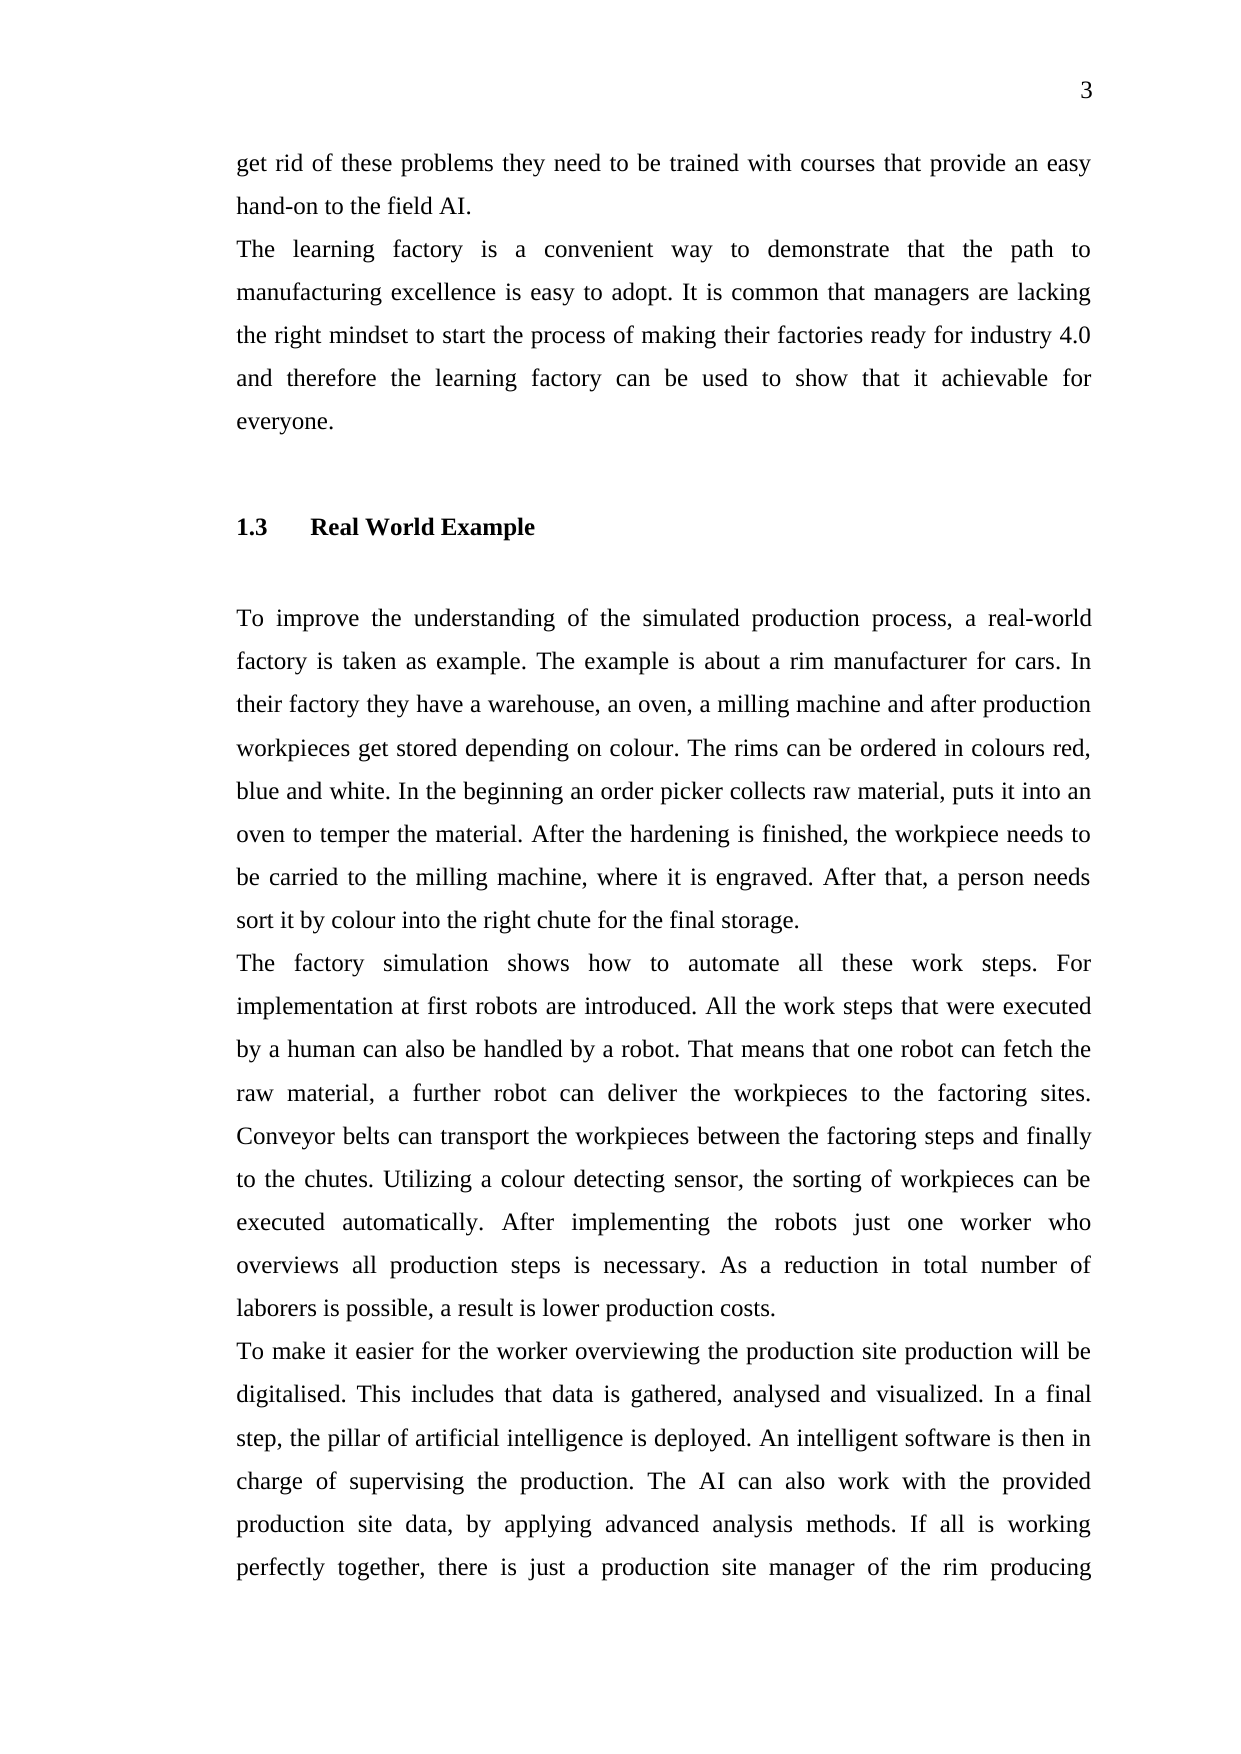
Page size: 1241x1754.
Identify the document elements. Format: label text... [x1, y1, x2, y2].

subtitle Real World Example [236, 512, 1092, 541]
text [236, 148, 1092, 219]
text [236, 1336, 1092, 1581]
text The learning factory is a convenient way to demonstrate that the path to manufacturing excellence is easy to adopt. It is common that managers are lacking the right mindset to start the process of making their factories ready for industry 4.0 and therefore the learning factory can be used to show that it achievable for everyone. [236, 234, 1092, 435]
text The factory simulation shows how to automate all these work steps. For implementation at first robots are introduced. All the work steps that were executed by a human can also be handled by a robot. That means that one robot can fetch the raw material, a further robot can deliver the workpieces to the factoring sites. Conveyor belts can transport the workpieces between the factoring steps and finally to the chutes. Utilizing a colour detecting sensor, the sorting of workpieces can be executed automatically. After implementing the robots just one worker who overviews all production steps is necessary. As a reduction in total number of laborers is possible, a result is lower production costs. [236, 948, 1092, 1322]
text To improve the understanding of the simulated production process, a real-world factory is taken as example. The example is about a rim manufacturer for cars. In their factory they have a warehouse, an oven, a milling machine and after production workpieces get stored depending on colour. The rims can be ordered in colours red, blue and white. In the beginning an order picker collects raw material, puts it into an oven to temper the material. After the hardening is finished, the workpiece needs to be carried to the milling machine, where it is engraved. After that, a person needs sort it by colour into the right chute for the final storage. [236, 603, 1092, 934]
